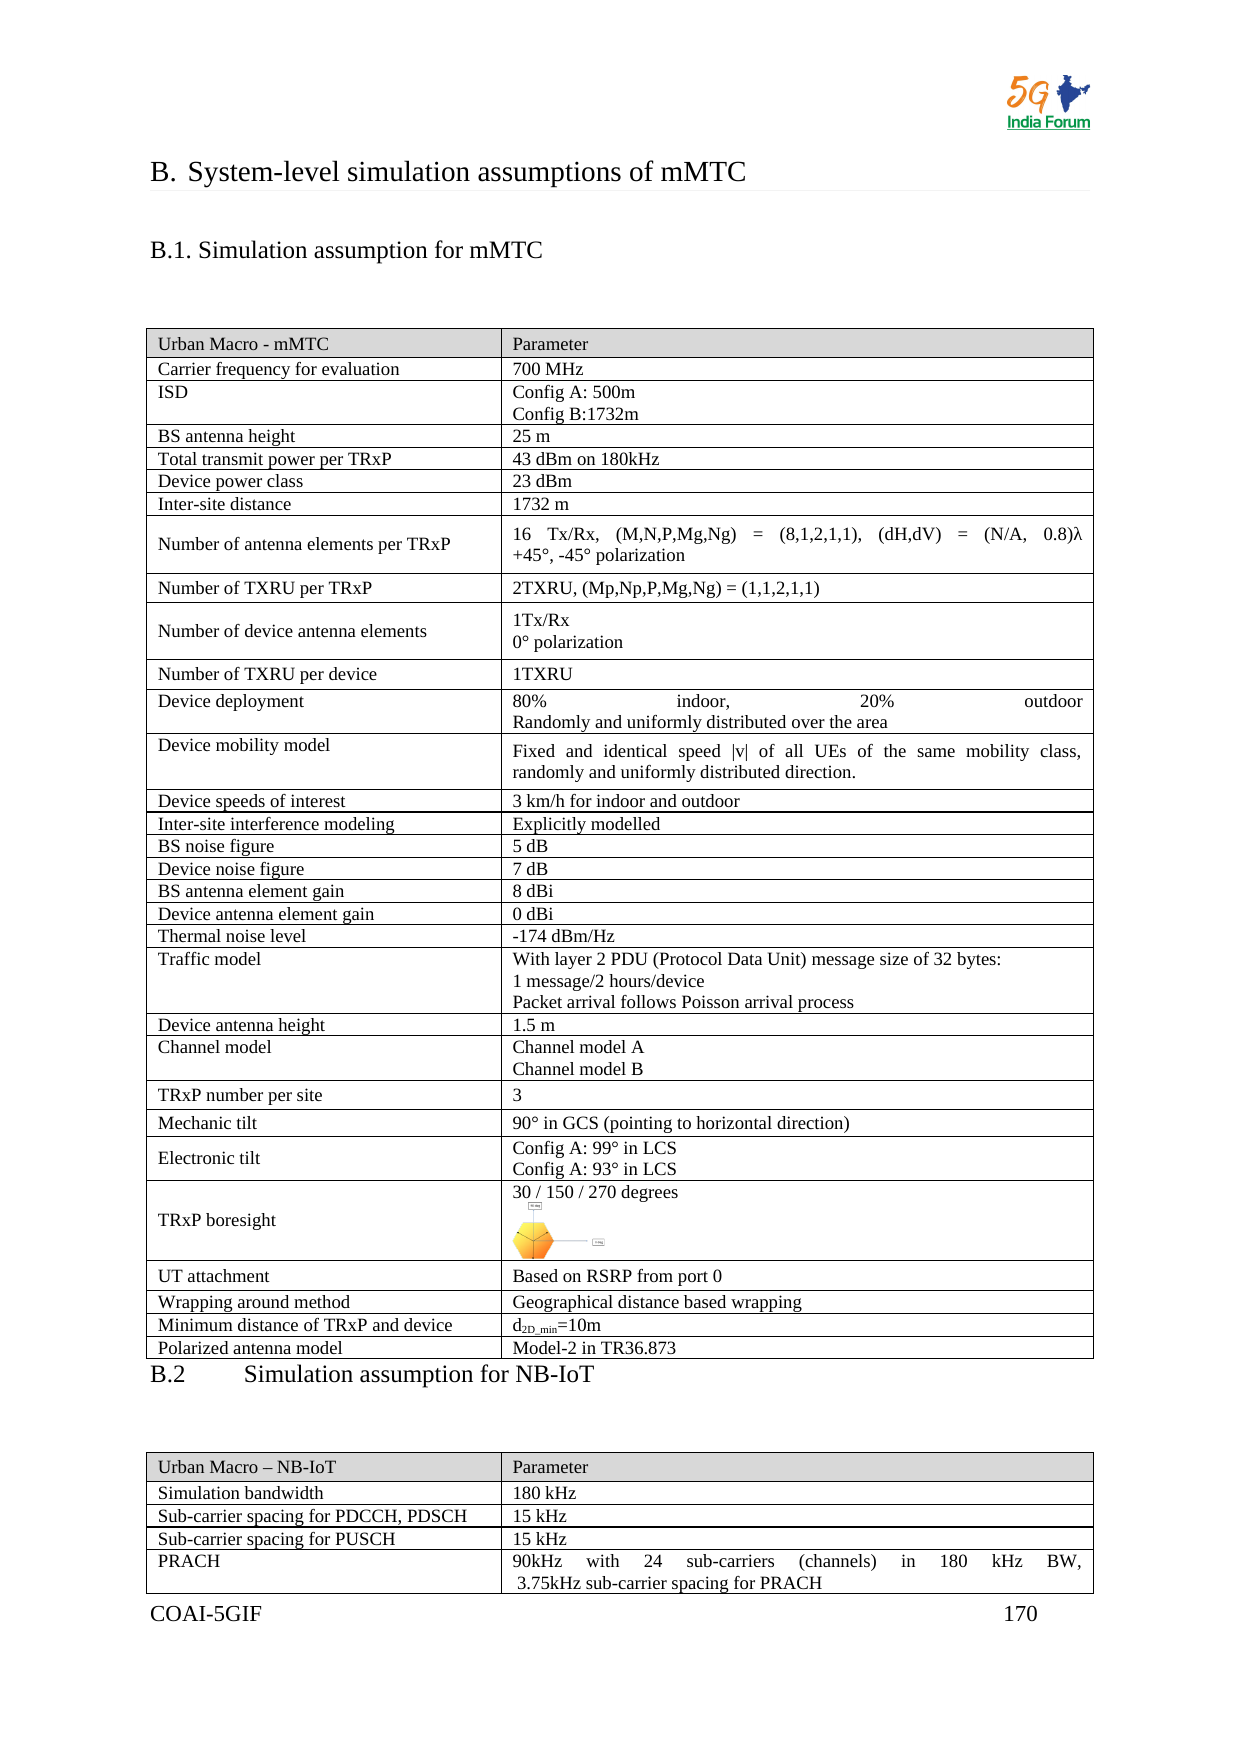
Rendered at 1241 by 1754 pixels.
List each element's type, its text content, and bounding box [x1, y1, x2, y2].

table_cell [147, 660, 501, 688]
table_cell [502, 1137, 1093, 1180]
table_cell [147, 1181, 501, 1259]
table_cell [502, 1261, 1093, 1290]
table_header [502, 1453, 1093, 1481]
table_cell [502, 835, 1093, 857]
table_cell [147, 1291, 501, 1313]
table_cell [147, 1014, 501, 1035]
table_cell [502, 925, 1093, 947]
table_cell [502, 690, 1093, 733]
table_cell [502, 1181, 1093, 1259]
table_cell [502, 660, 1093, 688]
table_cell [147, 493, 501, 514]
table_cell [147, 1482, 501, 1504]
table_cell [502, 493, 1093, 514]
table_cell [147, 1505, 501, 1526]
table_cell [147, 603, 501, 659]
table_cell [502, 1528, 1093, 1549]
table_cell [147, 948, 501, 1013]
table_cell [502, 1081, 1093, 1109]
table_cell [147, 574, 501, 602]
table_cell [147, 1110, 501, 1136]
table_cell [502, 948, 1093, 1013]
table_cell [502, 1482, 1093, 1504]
subtitle System-level simulation assumptions of mMTC [150, 154, 1090, 188]
picture [512, 1202, 605, 1260]
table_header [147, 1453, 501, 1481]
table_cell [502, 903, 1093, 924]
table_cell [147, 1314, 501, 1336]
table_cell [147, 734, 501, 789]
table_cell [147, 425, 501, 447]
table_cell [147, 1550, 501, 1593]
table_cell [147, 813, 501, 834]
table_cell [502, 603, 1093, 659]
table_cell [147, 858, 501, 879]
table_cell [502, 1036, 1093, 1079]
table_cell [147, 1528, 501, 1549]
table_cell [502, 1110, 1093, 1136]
picture [1007, 75, 1091, 130]
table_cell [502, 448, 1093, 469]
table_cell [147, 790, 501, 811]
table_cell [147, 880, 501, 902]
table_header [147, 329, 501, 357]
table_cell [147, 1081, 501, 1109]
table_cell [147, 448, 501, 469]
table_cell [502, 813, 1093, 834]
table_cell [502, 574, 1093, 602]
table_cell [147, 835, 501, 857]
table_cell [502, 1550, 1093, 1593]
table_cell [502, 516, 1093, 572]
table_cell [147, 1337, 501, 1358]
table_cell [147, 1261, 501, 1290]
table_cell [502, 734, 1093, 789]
subtitle B.2 Simulation assumption for NB-IoT [150, 1359, 1090, 1388]
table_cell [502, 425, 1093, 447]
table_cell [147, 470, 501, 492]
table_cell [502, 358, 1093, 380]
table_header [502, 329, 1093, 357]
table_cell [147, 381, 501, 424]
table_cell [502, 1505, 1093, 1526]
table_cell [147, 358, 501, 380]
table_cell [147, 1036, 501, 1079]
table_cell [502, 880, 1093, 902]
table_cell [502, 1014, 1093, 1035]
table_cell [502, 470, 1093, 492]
subtitle B.1. Simulation assumption for mMTC [150, 235, 1090, 264]
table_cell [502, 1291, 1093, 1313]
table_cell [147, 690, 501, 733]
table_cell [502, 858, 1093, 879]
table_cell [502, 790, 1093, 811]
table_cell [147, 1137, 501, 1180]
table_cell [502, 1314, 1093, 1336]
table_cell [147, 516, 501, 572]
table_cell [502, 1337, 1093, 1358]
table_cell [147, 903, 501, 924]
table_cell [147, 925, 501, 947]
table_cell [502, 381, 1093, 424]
